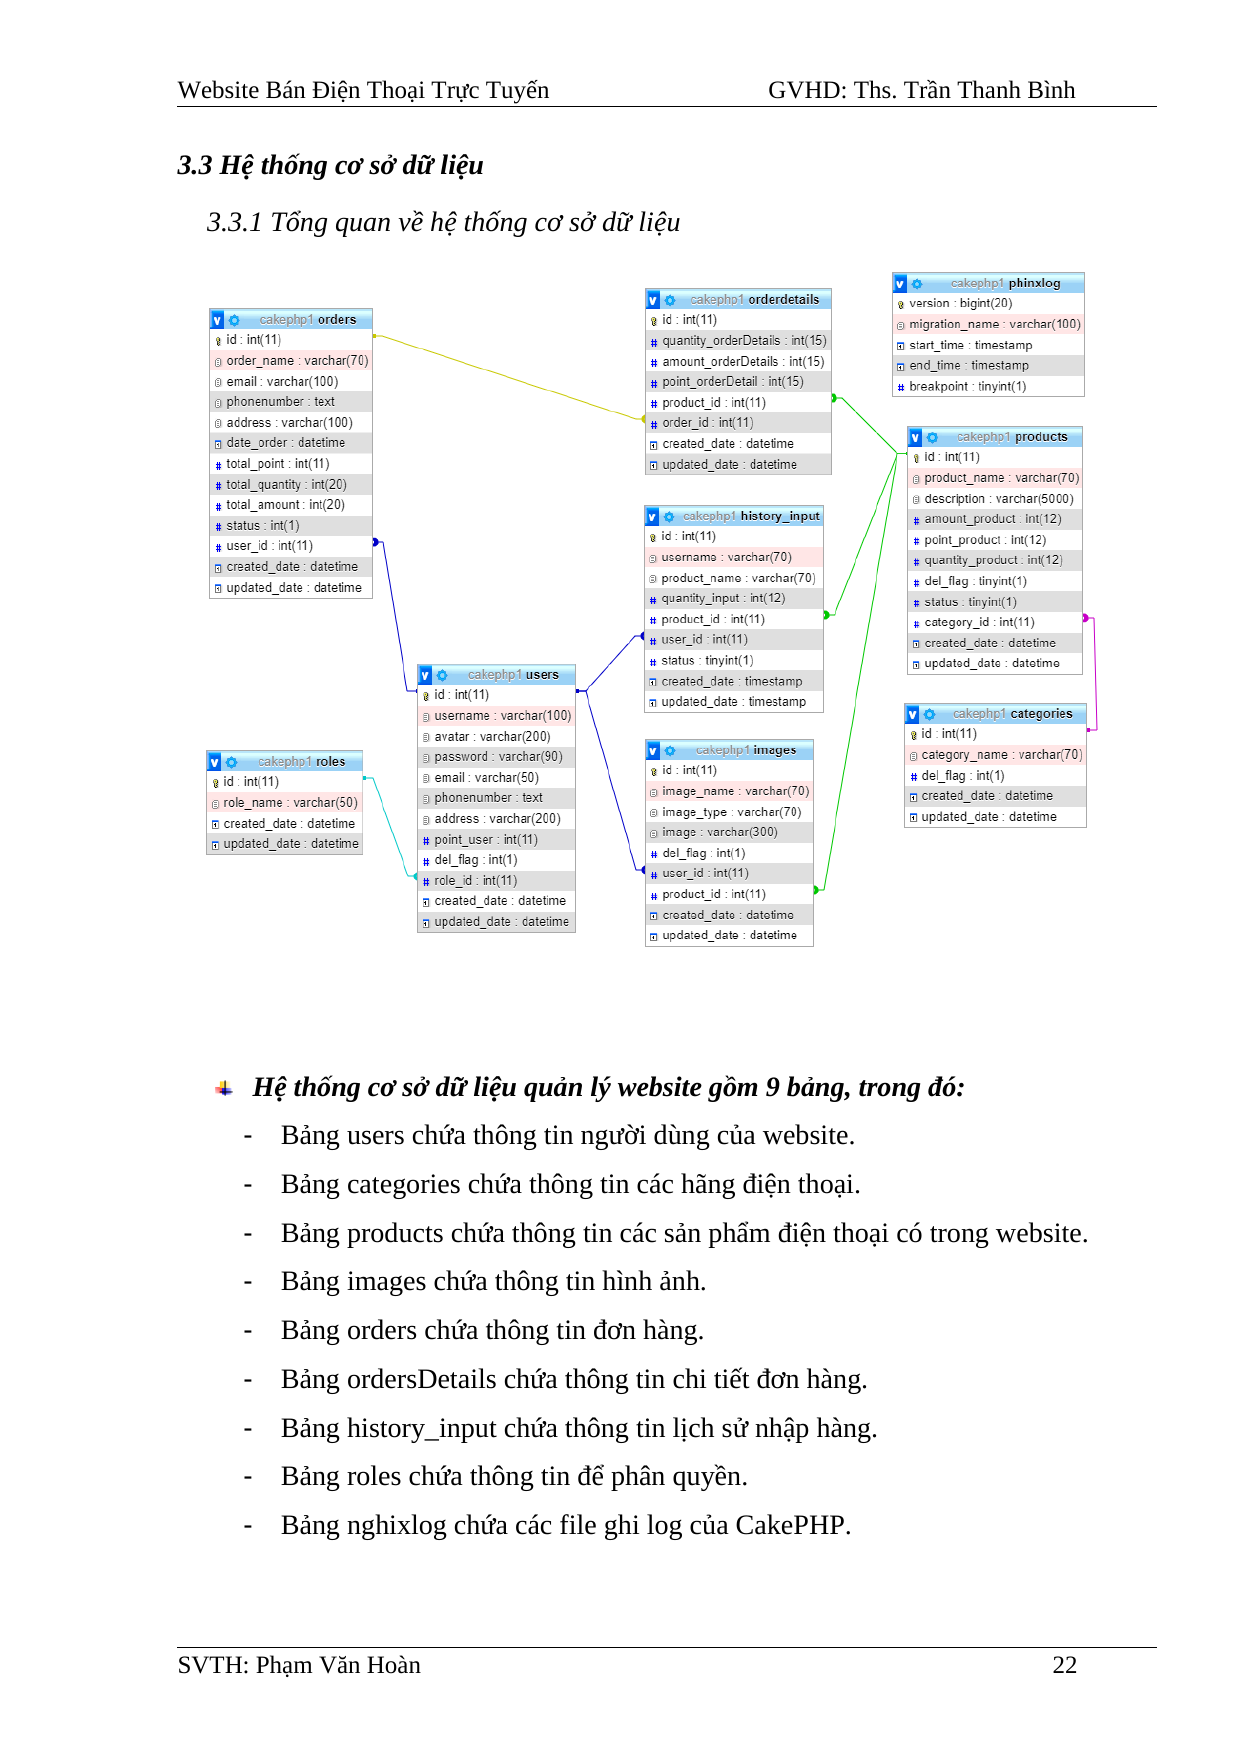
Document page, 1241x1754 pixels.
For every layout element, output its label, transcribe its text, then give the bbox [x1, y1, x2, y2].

list Hệ thống cơ sở dữ liệu quản lý website gồm 9 bảng, trong đó: [215, 1069, 1122, 1102]
list Bảng history_input chứa thông tin lịch sử nhập hàng. [243, 1411, 1122, 1443]
subtitle 3.3 Hệ thống cơ sở dữ liệu [177, 148, 1122, 180]
list Bảng categories chứa thông tin các hãng điện thoại. [243, 1167, 1122, 1199]
list Bảng orders chứa thông tin đơn hàng. [243, 1313, 1122, 1346]
picture [177, 243, 1123, 959]
picture [215, 1079, 233, 1096]
list Bảng products chứa thông tin các sản phẩm điện thoại có trong website. [243, 1216, 1122, 1248]
list Bảng ordersDetails chứa thông tin chi tiết đơn hàng. [243, 1362, 1122, 1394]
subtitle 3.3.1 Tổng quan về hệ thống cơ sở dữ liệu [177, 205, 1122, 237]
list Bảng users chứa thông tin người dùng của website. [243, 1118, 1122, 1151]
list Bảng roles chứa thông tin để phân quyền. [243, 1459, 1122, 1492]
list Bảng images chứa thông tin hình ảnh. [243, 1264, 1122, 1297]
list Bảng nghixlog chứa các file ghi log của CakePHP. [243, 1508, 1122, 1541]
